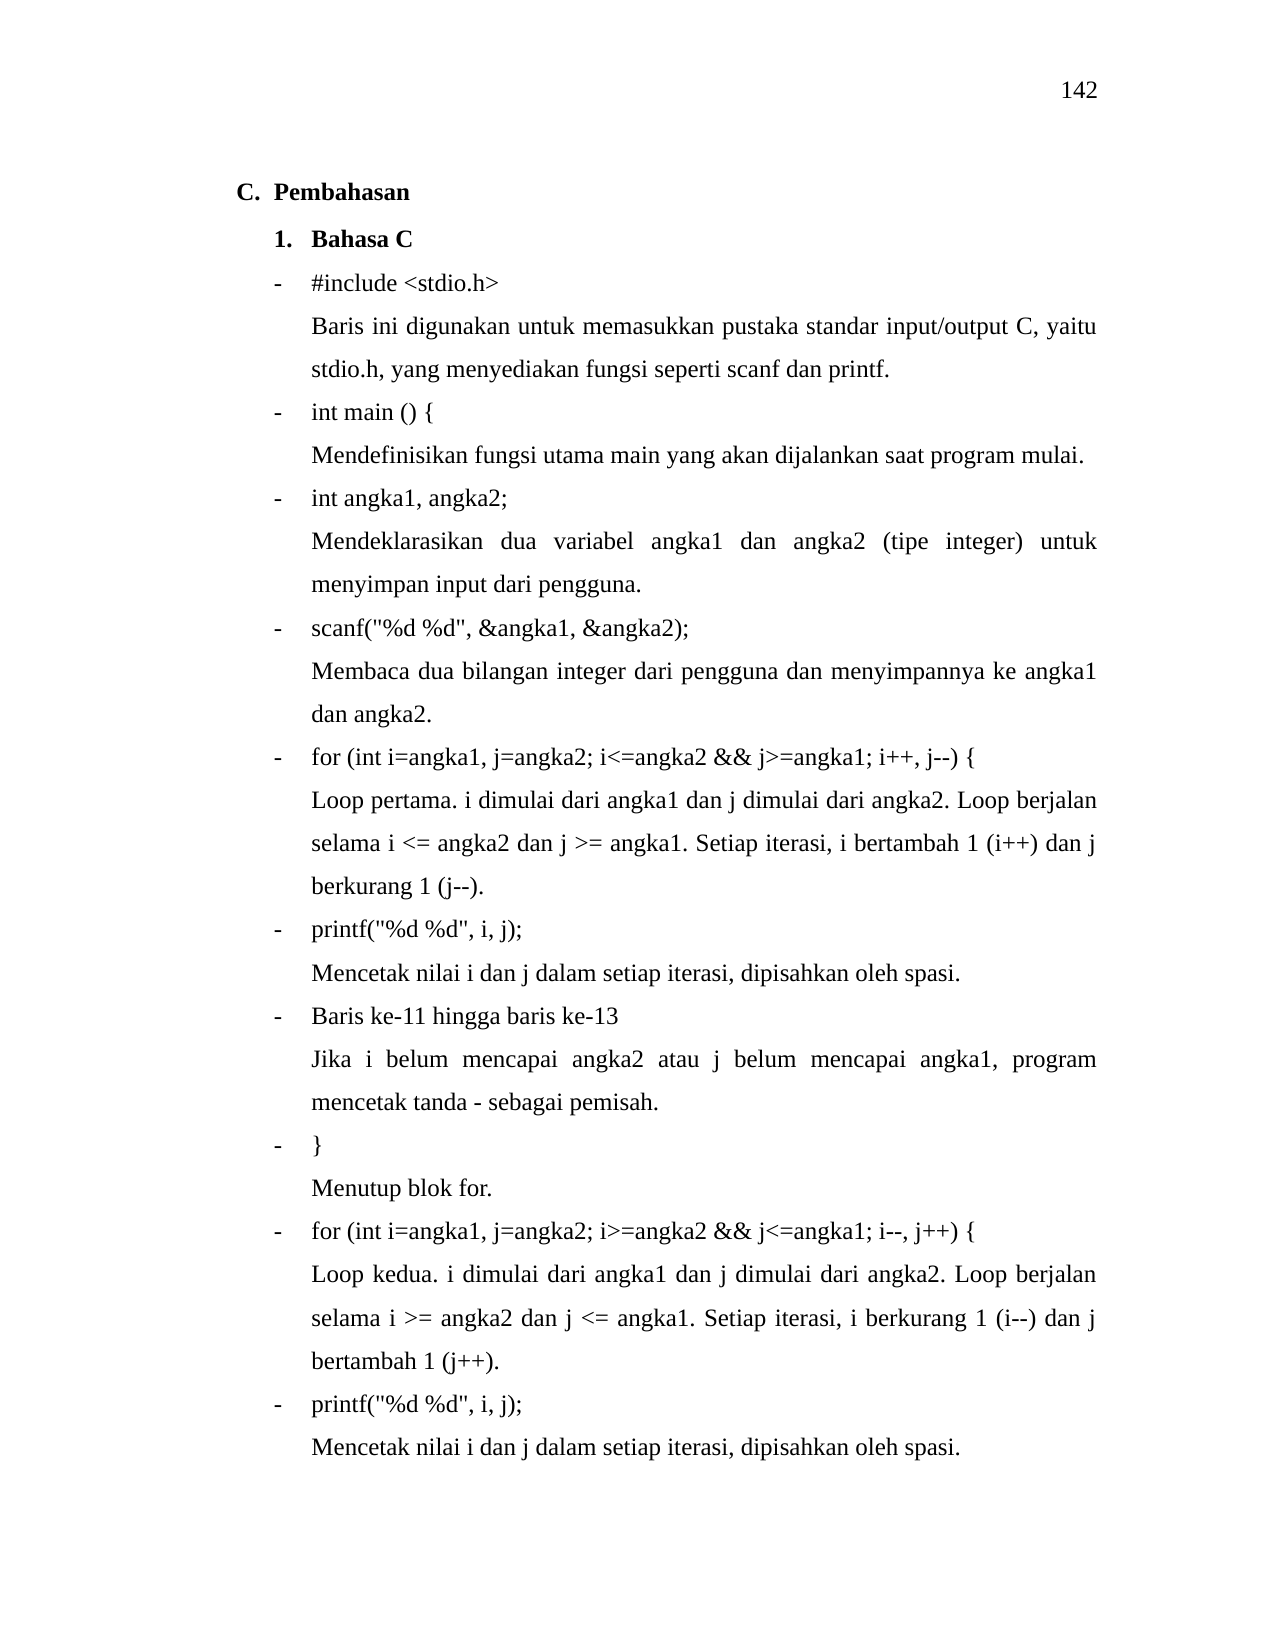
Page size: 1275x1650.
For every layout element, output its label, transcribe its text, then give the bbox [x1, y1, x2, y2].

list int main () { [274, 397, 1098, 426]
list printf("%d %d", i, j); [274, 914, 1098, 943]
list scanf("%d %d", &angka1, &angka2); [274, 613, 1098, 641]
list Jika i belum mencapai angka2 atau j belum mencapai angka1, program mencetak tanda - sebagai pemisah. [311, 1044, 1098, 1116]
list Baris ke-11 hingga baris ke-13 [274, 1001, 1098, 1029]
list Menutup blok for. [311, 1173, 1098, 1202]
list Loop kedua. i dimulai dari angka1 dan j dimulai dari angka2. Loop berjalan selama i >= angka2 dan j <= angka1. Setiap iterasi, i berkurang 1 (i--) dan j bertambah 1 (j++). [311, 1259, 1098, 1374]
list printf("%d %d", i, j); [274, 1389, 1098, 1418]
list int angka1, angka2; [274, 483, 1098, 512]
subtitle Pembahasan [236, 177, 1098, 206]
subtitle Bahasa C [274, 224, 1098, 253]
list Mencetak nilai i dan j dalam setiap iterasi, dipisahkan oleh spasi. [311, 1432, 1098, 1461]
list Mencetak nilai i dan j dalam setiap iterasi, dipisahkan oleh spasi. [311, 958, 1098, 986]
list for (int i=angka1, j=angka2; i<=angka2 && j>=angka1; i++, j--) { [274, 742, 1098, 771]
list Baris ini digunakan untuk memasukkan pustaka standar input/output C, yaitu stdio.h, yang menyediakan fungsi seperti scanf dan printf. [311, 311, 1098, 383]
list #include <stdio.h> [274, 268, 1098, 296]
list Membaca dua bilangan integer dari pengguna dan menyimpannya ke angka1 dan angka2. [311, 656, 1098, 728]
list Mendefinisikan fungsi utama main yang akan dijalankan saat program mulai. [311, 440, 1098, 469]
list Mendeklarasikan dua variabel angka1 dan angka2 (tipe integer) untuk menyimpan input dari pengguna. [311, 526, 1098, 598]
list Loop pertama. i dimulai dari angka1 dan j dimulai dari angka2. Loop berjalan selama i <= angka2 dan j >= angka1. Setiap iterasi, i bertambah 1 (i++) dan j berkurang 1 (j--). [311, 785, 1098, 900]
list for (int i=angka1, j=angka2; i>=angka2 && j<=angka1; i--, j++) { [274, 1216, 1098, 1245]
list } [274, 1130, 1098, 1159]
